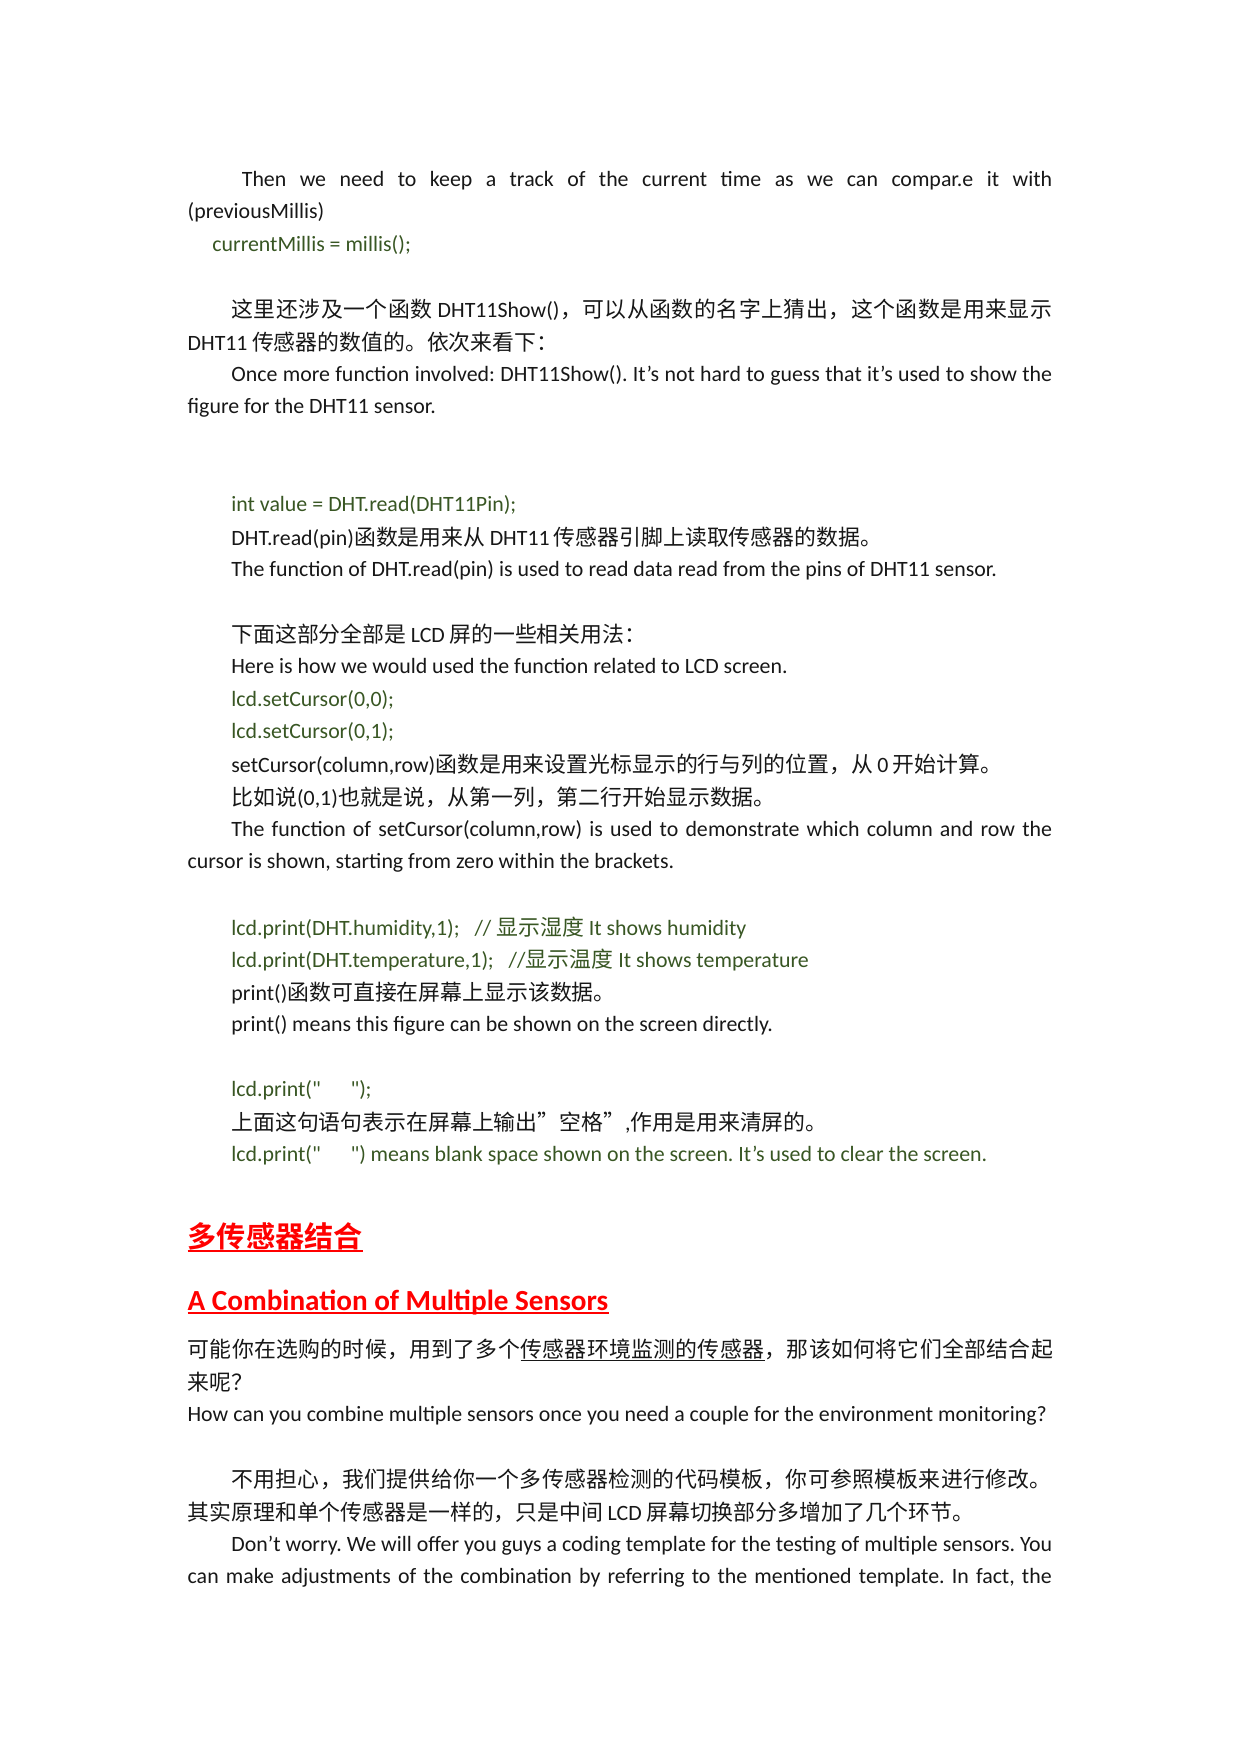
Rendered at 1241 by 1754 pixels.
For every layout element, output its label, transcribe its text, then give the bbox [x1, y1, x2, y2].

text The function of setCursor(column,row) is used to demonstrate which column and row the cursor is shown, starting from zero within the brackets. [187, 812, 1053, 877]
text The function of DHT.read(pin) is used to read data read from the pins of DHT11 sensor. [187, 552, 1053, 584]
text Here is how we would used the function related to LCD screen. [187, 649, 1053, 682]
text lcd.print(" ") means blank space shown on the screen. It’s used to clear the screen. [187, 1137, 1053, 1169]
text 这里还涉及一个函数DHT11Show()，可以从函数的名字上猜出，这个函数是用来显示DHT11传感器的数值的。依次来看下： [187, 292, 1053, 357]
text Once more function involved: DHT11Show(). It’s not hard to guess that it’s used to show the figure for the DHT11 sensor. [187, 357, 1053, 422]
text 不用担心，我们提供给你一个多传感器检测的代码模板，你可参照模板来进行修改。其实原理和单个传感器是一样的，只是中间LCD屏幕切换部分多增加了几个环节。 [187, 1462, 1053, 1527]
text print()函数可直接在屏幕上显示该数据。 [187, 974, 1053, 1007]
text currentMillis = millis(); [187, 227, 1053, 259]
text 多传感器结合 [187, 1202, 1053, 1267]
text lcd.setCursor(0,0); [187, 682, 1053, 714]
text Then we need to keep a track of the current time as we can compar.e it with (previousMillis) [187, 162, 1053, 227]
text setCursor(column,row)函数是用来设置光标显示的行与列的位置，从0开始计算。 [187, 747, 1053, 779]
text print() means this figure can be shown on the screen directly. [187, 1007, 1053, 1039]
text lcd.setCursor(0,1); [187, 714, 1053, 747]
text lcd.print(" "); [187, 1072, 1053, 1104]
text lcd.print(DHT.temperature,1); //显示温度 It shows temperature [187, 942, 1053, 974]
text DHT.read(pin)函数是用来从DHT11传感器引脚上读取传感器的数据。 [187, 519, 1053, 552]
text 可能你在选购的时候，用到了多个传感器环境监测的传感器，那该如何将它们全部结合起来呢？ [187, 1332, 1053, 1397]
text 上面这句语句表示在屏幕上输出”空格”,作用是用来清屏的。 [187, 1104, 1053, 1137]
text lcd.print(DHT.humidity,1); // 显示湿度 It shows humidity [187, 909, 1053, 942]
text 下面这部分全部是LCD屏的一些相关用法： [187, 617, 1053, 649]
text 比如说(0,1)也就是说，从第一列，第二行开始显示数据。 [187, 779, 1053, 812]
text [187, 1527, 1053, 1592]
text How can you combine multiple sensors once you need a couple for the environment monitoring? [187, 1397, 1053, 1429]
text int value = DHT.read(DHT11Pin); [187, 487, 1053, 519]
text A Combination of Multiple Sensors [187, 1267, 1053, 1332]
